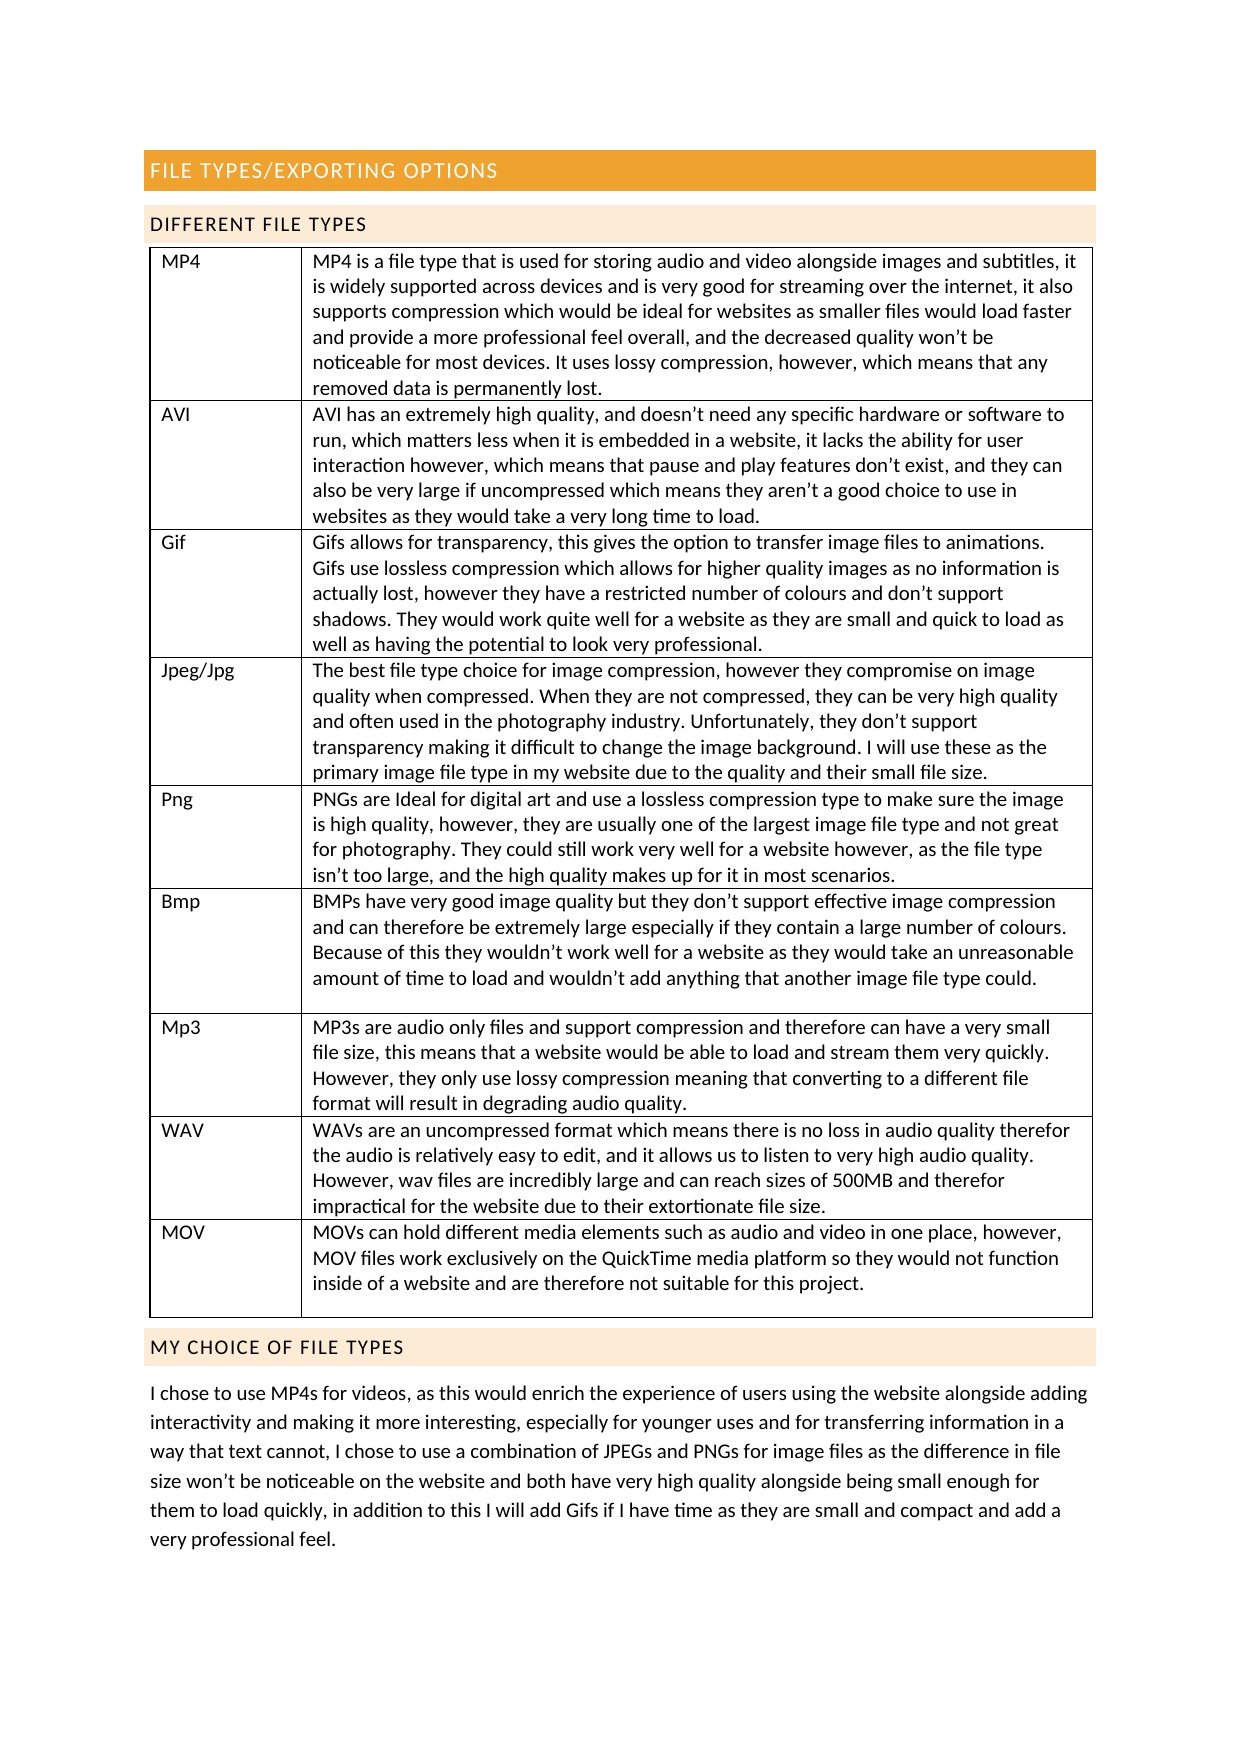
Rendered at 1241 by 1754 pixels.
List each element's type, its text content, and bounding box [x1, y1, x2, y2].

table_cell AVI [151, 401, 301, 528]
subtitle Different file types [150, 211, 1090, 237]
subtitle My choice of file types [150, 1335, 1090, 1360]
text I chose to use MP4s for videos, as this would enrich the experience of users using the website alongside adding interactivity and making it more interesting, especially for younger uses and for transferring information in a way that text cannot, I chose to use a combination of JPEGs and PNGs for image files as the difference in file size won’t be noticeable on the website and both have very high quality alongside being small enough for them to load quickly, in addition to this I will add Gifs if I have time as they are small and compact and add a very professional feel. [150, 1380, 1090, 1552]
table_cell MOVs can hold different media elements such as audio and video in one place, however, MOV files work exclusively on the QuickTime media platform so they would not function inside of a website and are therefore not suitable for this project. [302, 1220, 1092, 1317]
table_cell AVI has an extremely high quality, and doesn’t need any specific hardware or software to run, which matters less when it is embedded in a website, it lacks the ability for user interaction however, which means that pause and play features don’t exist, and they can also be very large if uncompressed which means they aren’t a good choice to use in websites as they would take a very long time to load. [302, 401, 1092, 528]
table_cell Bmp [151, 889, 301, 1013]
table_cell MOV [151, 1220, 301, 1317]
table_cell Png [151, 786, 301, 887]
table_cell Jpeg/Jpg [151, 658, 301, 785]
table_header MP4 is a file type that is used for storing audio and video alongside images and subtitles, it is widely supported across devices and is very good for streaming over the internet, it also supports compression which would be ideal for websites as smaller files would load faster and provide a more professional feel overall, and the decreased quality won’t be noticeable for most devices. It uses lossy compression, however, which means that any removed data is permanently lost. [302, 248, 1092, 400]
table_header MP4 [151, 248, 301, 400]
table_cell WAV [151, 1117, 301, 1218]
table_cell Gif [151, 530, 301, 657]
table_cell Mp3 [151, 1014, 301, 1116]
subtitle File types/exporting options [150, 156, 1090, 184]
table_cell The best file type choice for image compression, however they compromise on image quality when compressed. When they are not compressed, they can be very high quality and often used in the photography industry. Unfortunately, they don’t support transparency making it difficult to change the image background. I will use these as the primary image file type in my website due to the quality and their small file size. [302, 658, 1092, 785]
table_cell BMPs have very good image quality but they don’t support effective image compression and can therefore be extremely large especially if they contain a large number of colours. Because of this they wouldn’t work well for a website as they would take an unreasonable amount of time to load and wouldn’t add anything that another image file type could. [302, 889, 1092, 1013]
table_cell PNGs are Ideal for digital art and use a lossless compression type to make sure the image is high quality, however, they are usually one of the largest image file type and not great for photography. They could still work very well for a website however, as the file type isn’t too large, and the high quality makes up for it in most scenarios. [302, 786, 1092, 887]
table_cell WAVs are an uncompressed format which means there is no loss in audio quality therefor the audio is relatively easy to edit, and it allows us to listen to very high audio quality. However, wav files are incredibly large and can reach sizes of 500MB and therefor impractical for the website due to their extortionate file size. [302, 1117, 1092, 1218]
table_cell MP3s are audio only files and support compression and therefore can have a very small file size, this means that a website would be able to load and stream them very quickly. However, they only use lossy compression meaning that converting to a different file format will result in degrading audio quality. [302, 1014, 1092, 1116]
table_cell Gifs allows for transparency, this gives the option to transfer image files to animations. Gifs use lossless compression which allows for higher quality images as no information is actually lost, however they have a restricted number of colours and don’t support shadows. They would work quite well for a website as they are small and quick to load as well as having the potential to look very professional. [302, 530, 1092, 657]
